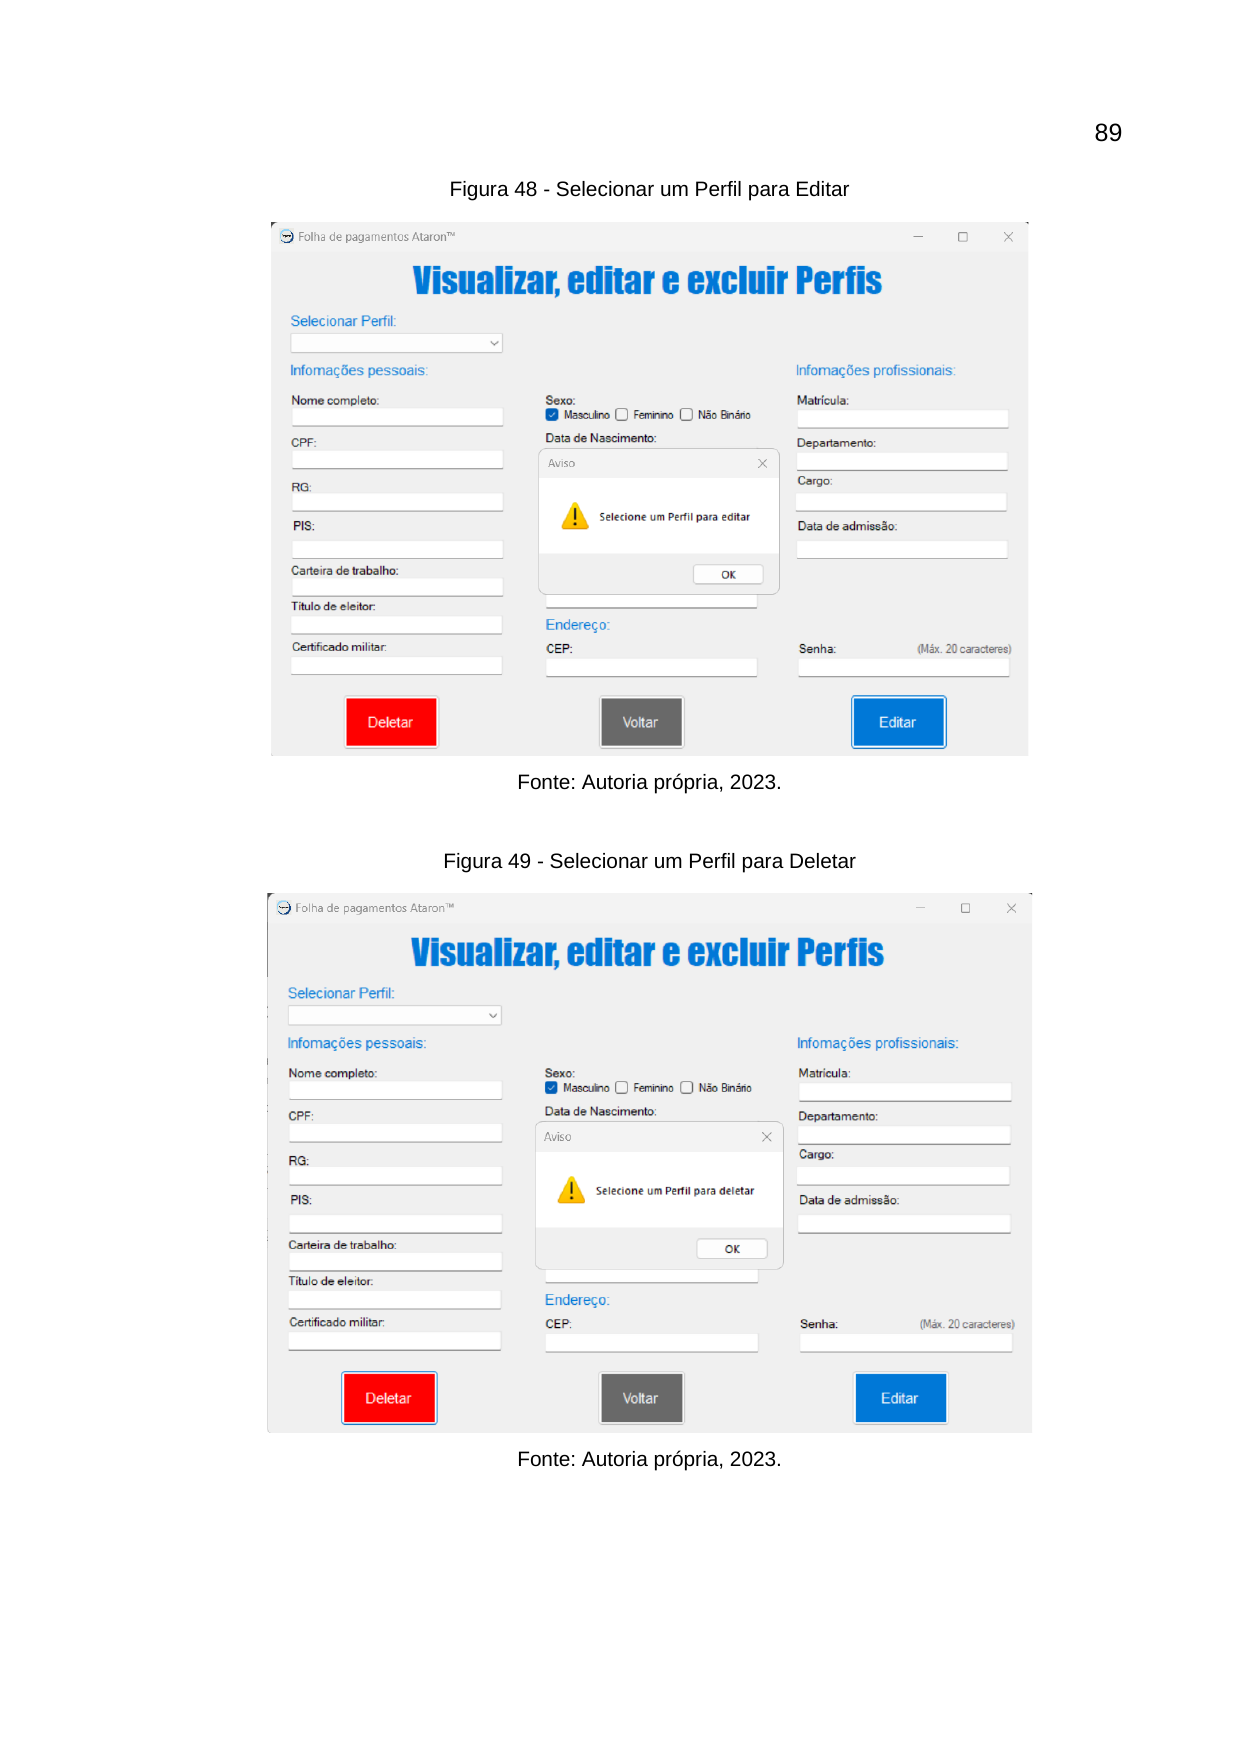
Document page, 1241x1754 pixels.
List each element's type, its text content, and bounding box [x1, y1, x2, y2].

text Figura 48 - Selecionar um Perfil para Editar [177, 177, 1122, 201]
text Fonte: Autoria própria, 2023. [177, 770, 1122, 794]
picture [271, 222, 1029, 756]
text Fonte: Autoria própria, 2023. [177, 1447, 1122, 1471]
text Figura 49 - Selecionar um Perfil para Deletar [177, 849, 1122, 873]
picture [267, 893, 1033, 1433]
